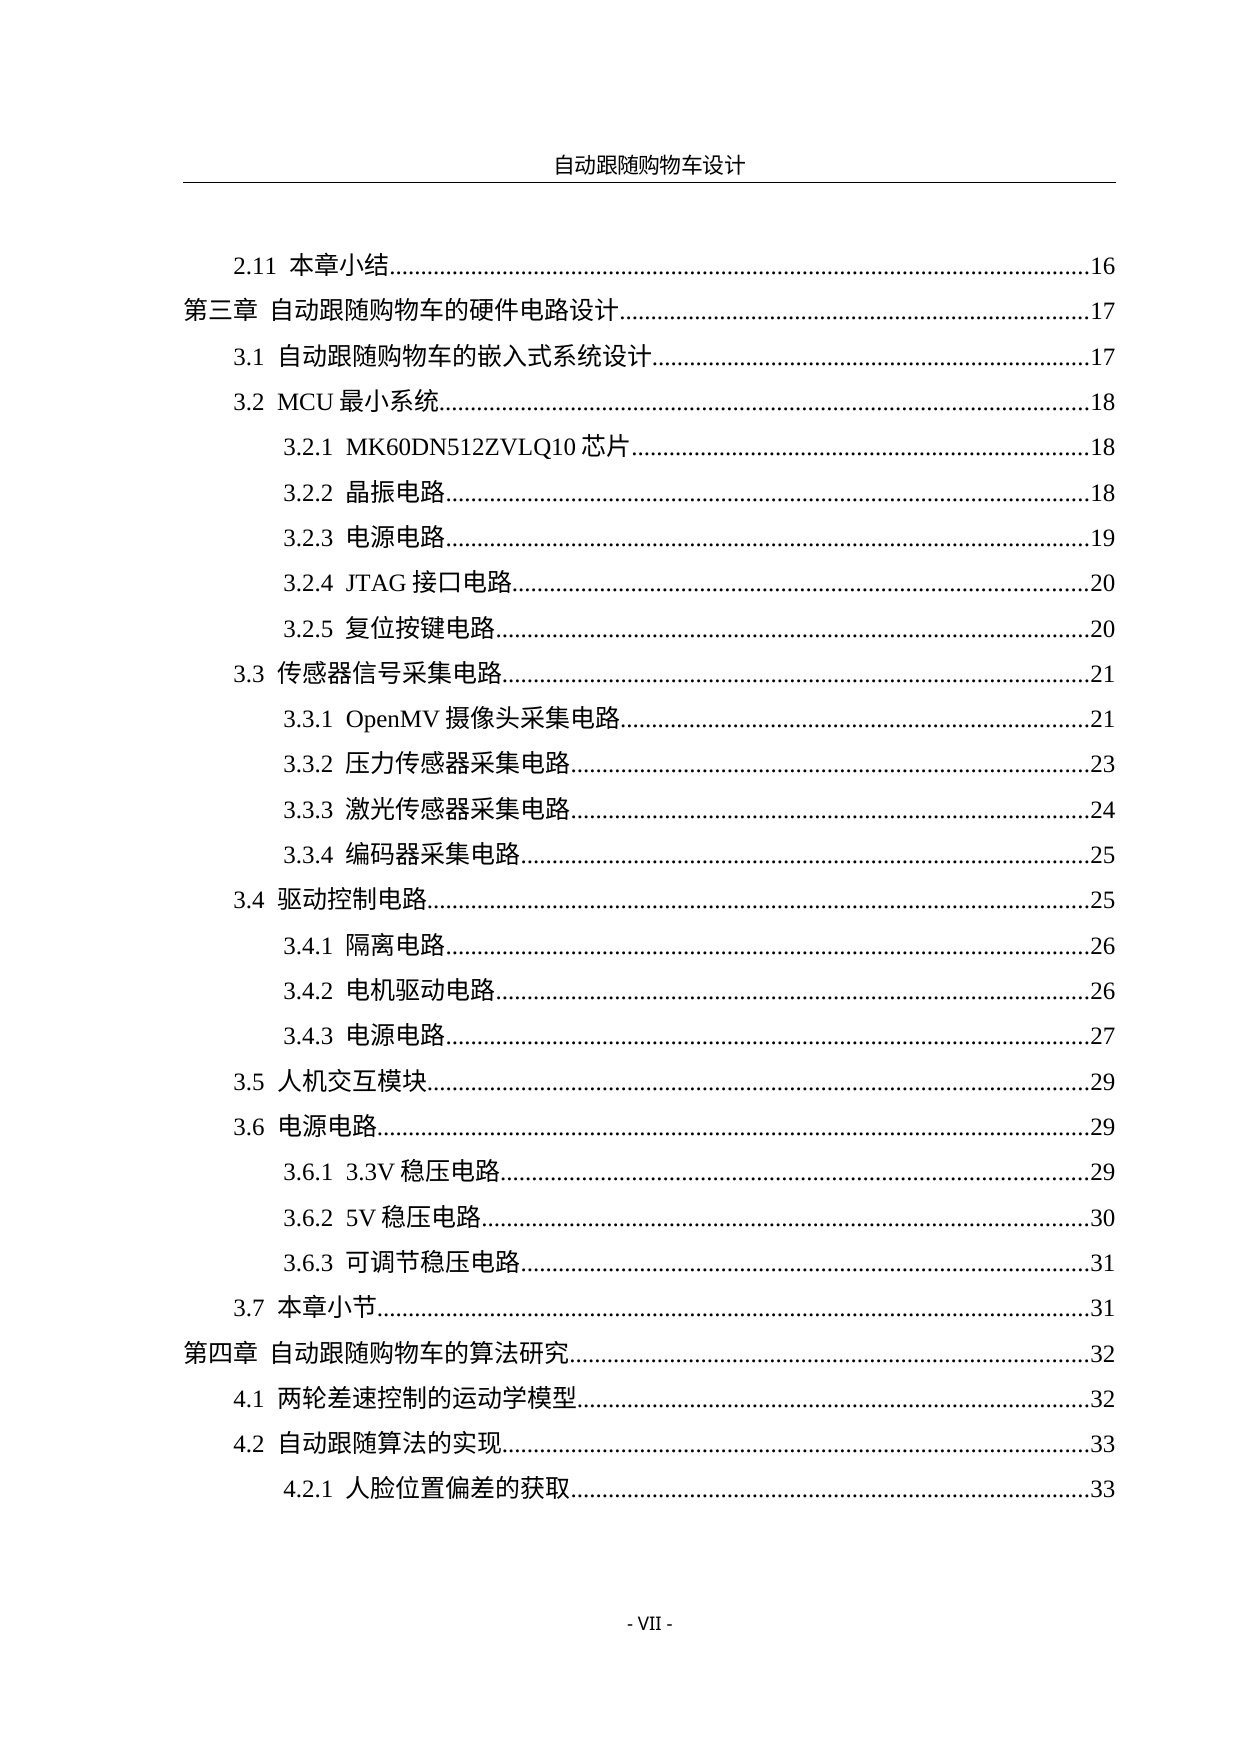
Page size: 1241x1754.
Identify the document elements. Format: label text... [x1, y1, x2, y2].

text 3.2.5 复位按键电路 20 [283, 608, 1116, 644]
text 3.3 传感器信号采集电路 21 [233, 653, 1116, 689]
text 3.2 MCU最小系统 18 [233, 381, 1116, 418]
text 3.2.2 晶振电路 18 [283, 472, 1116, 508]
text 2.11 本章小结 16 [233, 246, 1116, 282]
text 3.4.2 电机驱动电路 26 [283, 971, 1116, 1007]
text 3.3.1 OpenMV摄像头采集电路 21 [283, 699, 1116, 735]
text 3.4.1 隔离电路 26 [283, 925, 1116, 961]
text 3.2.3 电源电路 19 [283, 517, 1116, 554]
text 3.3.3 激光传感器采集电路 24 [283, 789, 1116, 826]
text 3.5 人机交互模块 29 [233, 1061, 1116, 1097]
text 3.6.3 可调节稳压电路 31 [283, 1242, 1116, 1279]
text 3.6.1 3.3V稳压电路 29 [283, 1152, 1116, 1188]
text 3.6.2 5V稳压电路 30 [283, 1197, 1116, 1233]
text 3.4.3 电源电路 27 [283, 1016, 1116, 1052]
text 4.2.1 人脸位置偏差的获取 33 [283, 1469, 1116, 1505]
text 第四章 自动跟随购物车的算法研究 32 [183, 1333, 1116, 1369]
text 3.6 电源电路 29 [233, 1106, 1116, 1143]
text 3.3.2 压力传感器采集电路 23 [283, 744, 1116, 780]
text 3.7 本章小节 31 [233, 1288, 1116, 1324]
text 4.1 两轮差速控制的运动学模型 32 [233, 1378, 1116, 1414]
text 第三章 自动跟随购物车的硬件电路设计 17 [183, 291, 1116, 327]
text 3.4 驱动控制电路 25 [233, 880, 1116, 916]
text 3.1 自动跟随购物车的嵌入式系统设计 17 [233, 336, 1116, 372]
text 4.2 自动跟随算法的实现 33 [233, 1424, 1116, 1460]
text 3.3.4 编码器采集电路 25 [283, 834, 1116, 871]
text 3.2.1 MK60DN512ZVLQ10芯片 18 [283, 427, 1116, 463]
text 3.2.4 JTAG接口电路 20 [283, 563, 1116, 599]
